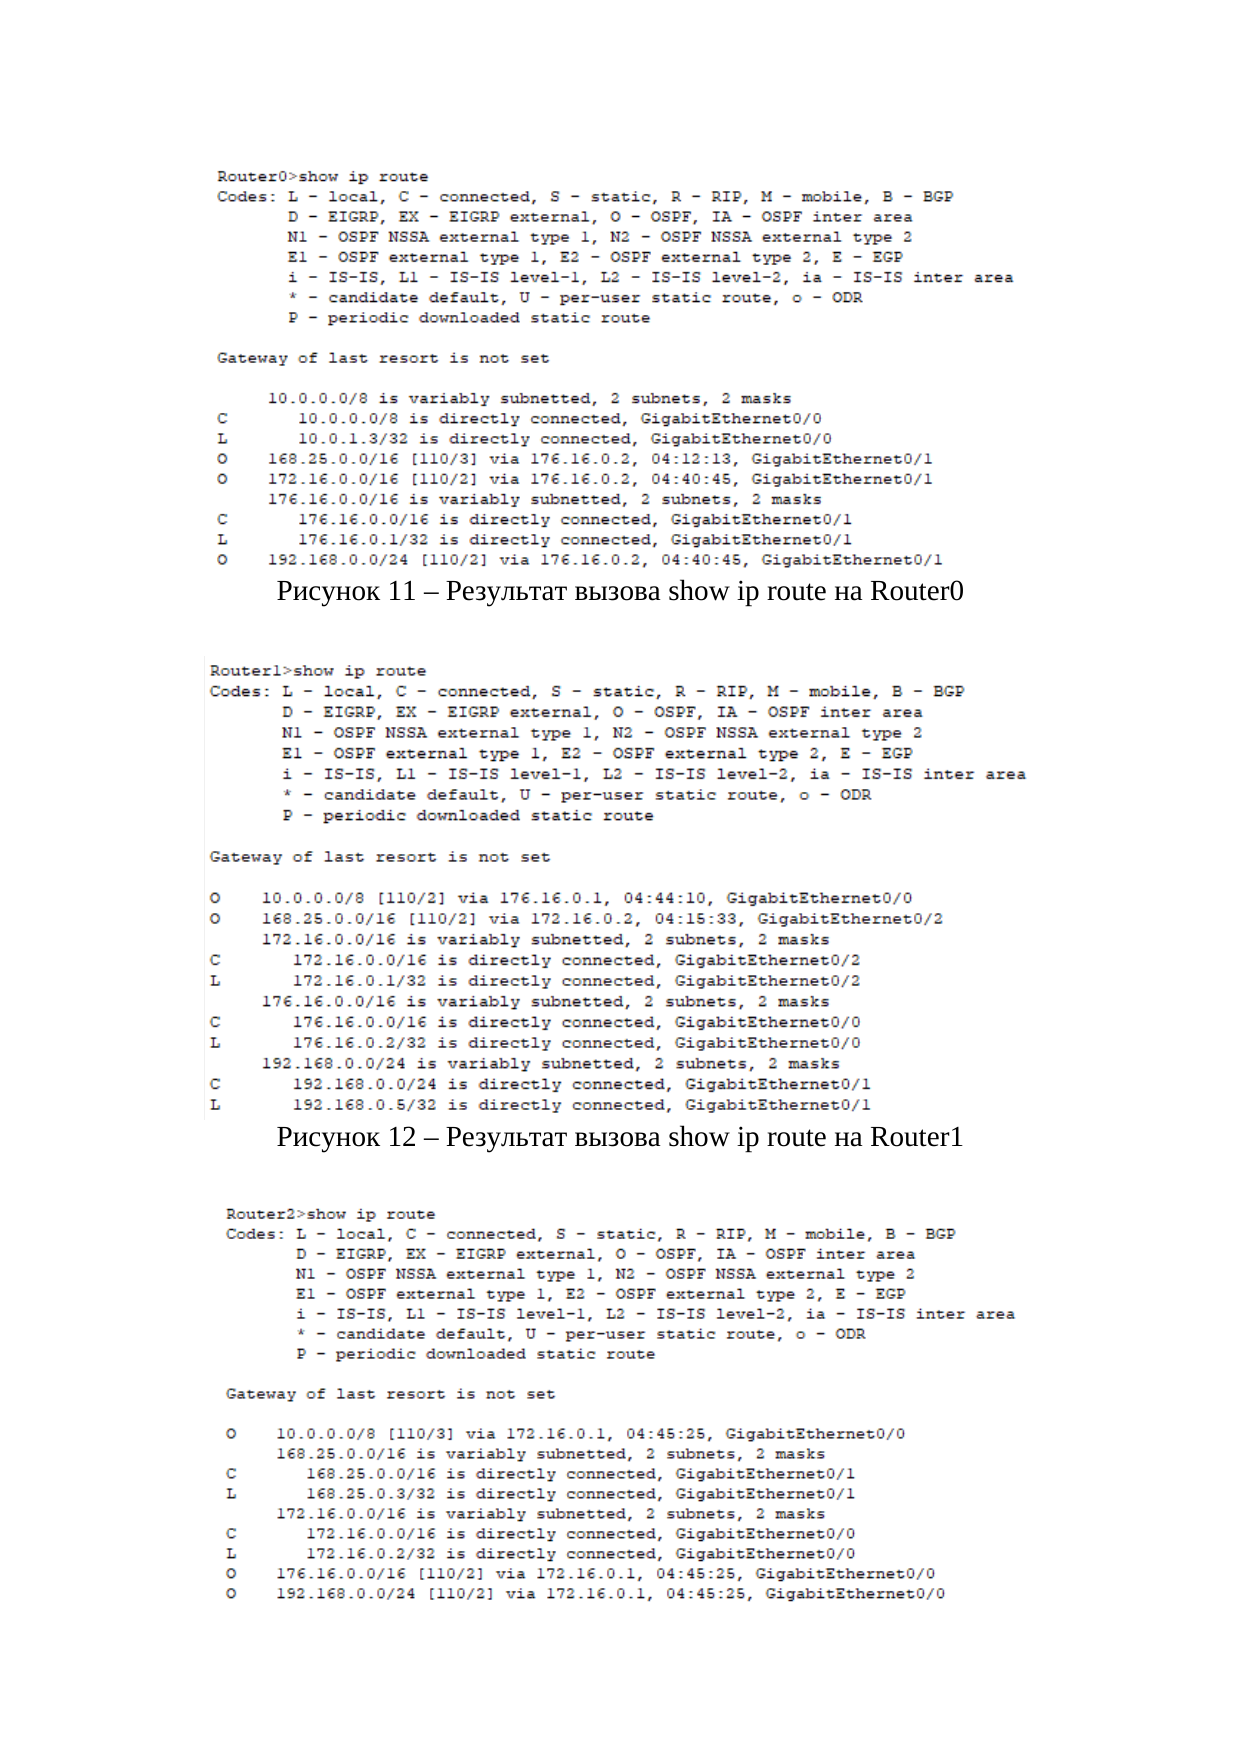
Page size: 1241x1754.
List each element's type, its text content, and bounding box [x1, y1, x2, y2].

picture [217, 168, 1024, 573]
picture [204, 656, 1037, 1120]
text Рисунок 11 – Результат вызова show ip route на Router0 [118, 573, 1122, 606]
picture [221, 1203, 1020, 1613]
text Рисунок 12 – Результат вызова show ip route на Router1 [118, 1119, 1122, 1153]
